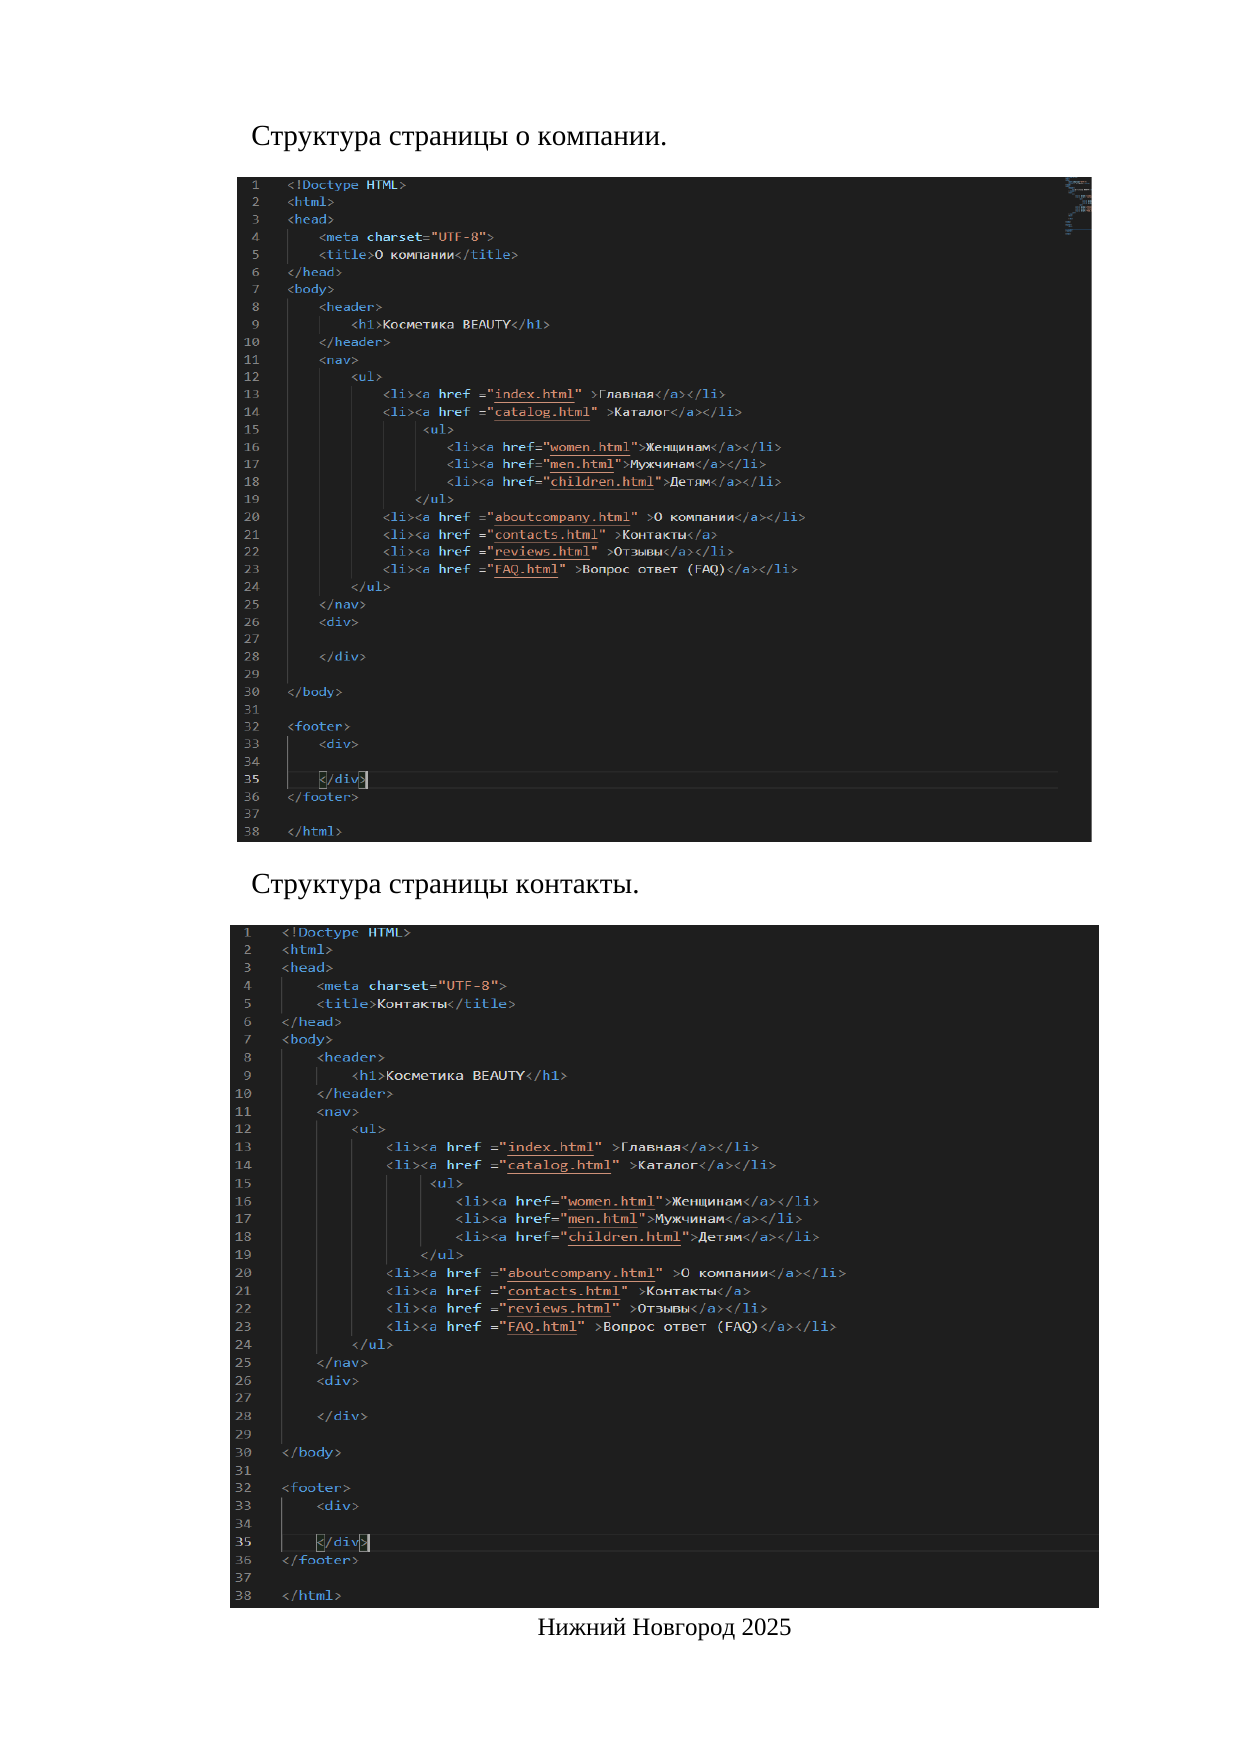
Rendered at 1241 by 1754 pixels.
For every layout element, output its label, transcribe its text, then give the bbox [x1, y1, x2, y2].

text Структура страницы о компании. [177, 118, 1152, 152]
picture [230, 925, 1099, 1608]
text Структура страницы контакты. [177, 866, 1152, 900]
picture [237, 177, 1092, 842]
